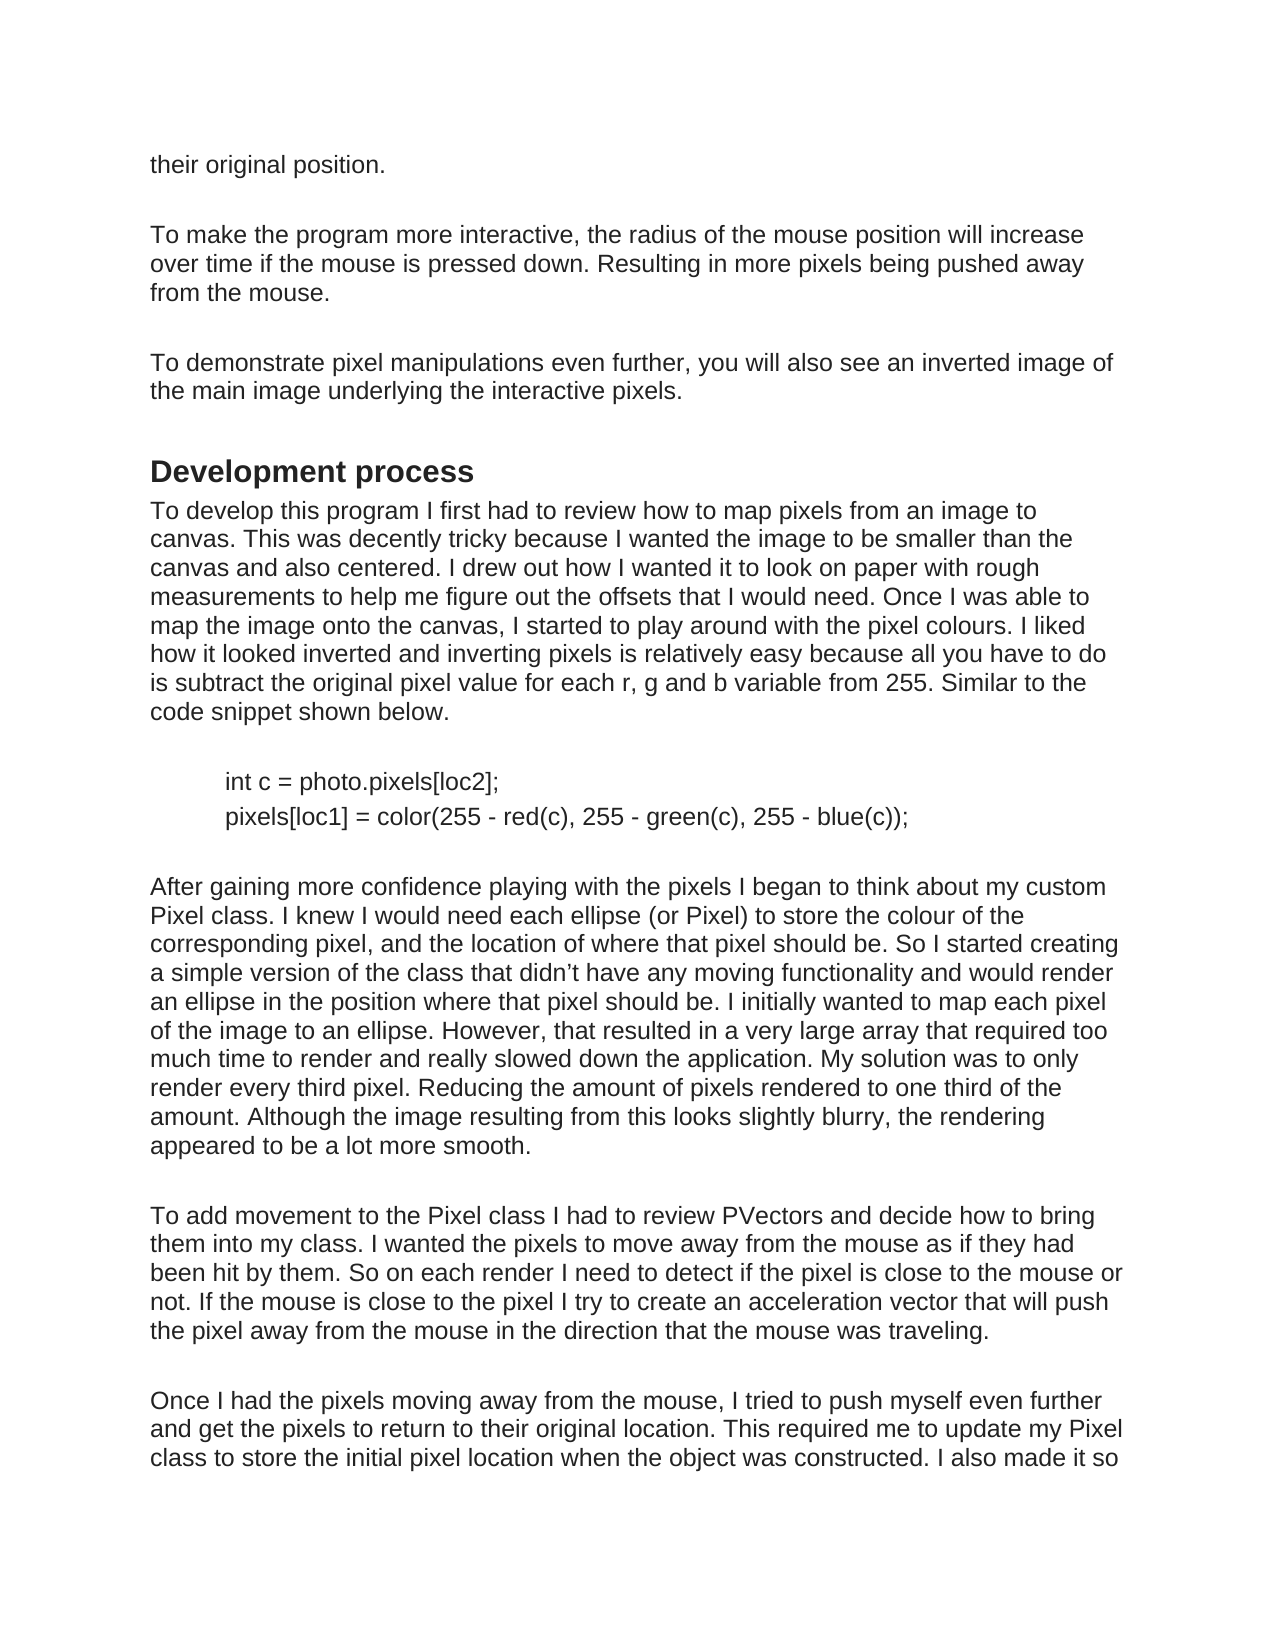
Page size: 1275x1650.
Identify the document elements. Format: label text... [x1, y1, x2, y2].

text To add movement to the Pixel class I had to review PVectors and decide how to bring them into my class. I wanted the pixels to move away from the mouse as if they had been hit by them. So on each render I need to detect if the pixel is close to the mouse or not. If the mouse is close to the pixel I try to create an acceleration vector that will push the pixel away from the mouse in the direction that the mouse was traveling. [150, 1201, 1125, 1344]
text To develop this program I first had to review how to map pixels from an image to canvas. This was decently tricky because I wanted the image to be smaller than the canvas and also centered. I drew out how I wanted it to look on paper with rough measurements to help me figure out the offsets that I would need. Once I was able to map the image onto the canvas, I started to play around with the pixel colours. I liked how it looked inverted and inverting pixels is relatively easy because all you have to do is subtract the original pixel value for each r, g and b variable from 255. Similar to the code snippet shown below. [150, 496, 1125, 726]
text int c = photo.pixels[loc2]; [225, 767, 1125, 796]
text To demonstrate pixel manipulations even further, you will also see an inverted image of the main image underlying the interactive pixels. [150, 347, 1125, 405]
text Development process [150, 453, 1125, 489]
text pixels[loc1] = color(255 - red(c), 255 - green(c), 255 - blue(c)); [150, 802, 1125, 831]
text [150, 1386, 1125, 1472]
text After gaining more confidence playing with the pixels I began to think about my custom Pixel class. I knew I would need each ellipse (or Pixel) to store the colour of the corresponding pixel, and the location of where that pixel should be. So I started creating a simple version of the class that didn’t have any moving functionality and would render an ellipse in the position where that pixel should be. I initially wanted to map each pixel of the image to an ellipse. However, that resulted in a very large array that required too much time to render and really slowed down the application. My solution was to only render every third pixel. Reducing the amount of pixels rendered to one third of the amount. Although the image resulting from this looks slightly blurry, the rendering appeared to be a lot more smooth. [150, 872, 1125, 1159]
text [150, 150, 1125, 179]
text To make the program more interactive, the radius of the mouse position will increase over time if the mouse is pressed down. Resulting in more pixels being pushed away from the mouse. [150, 220, 1125, 306]
